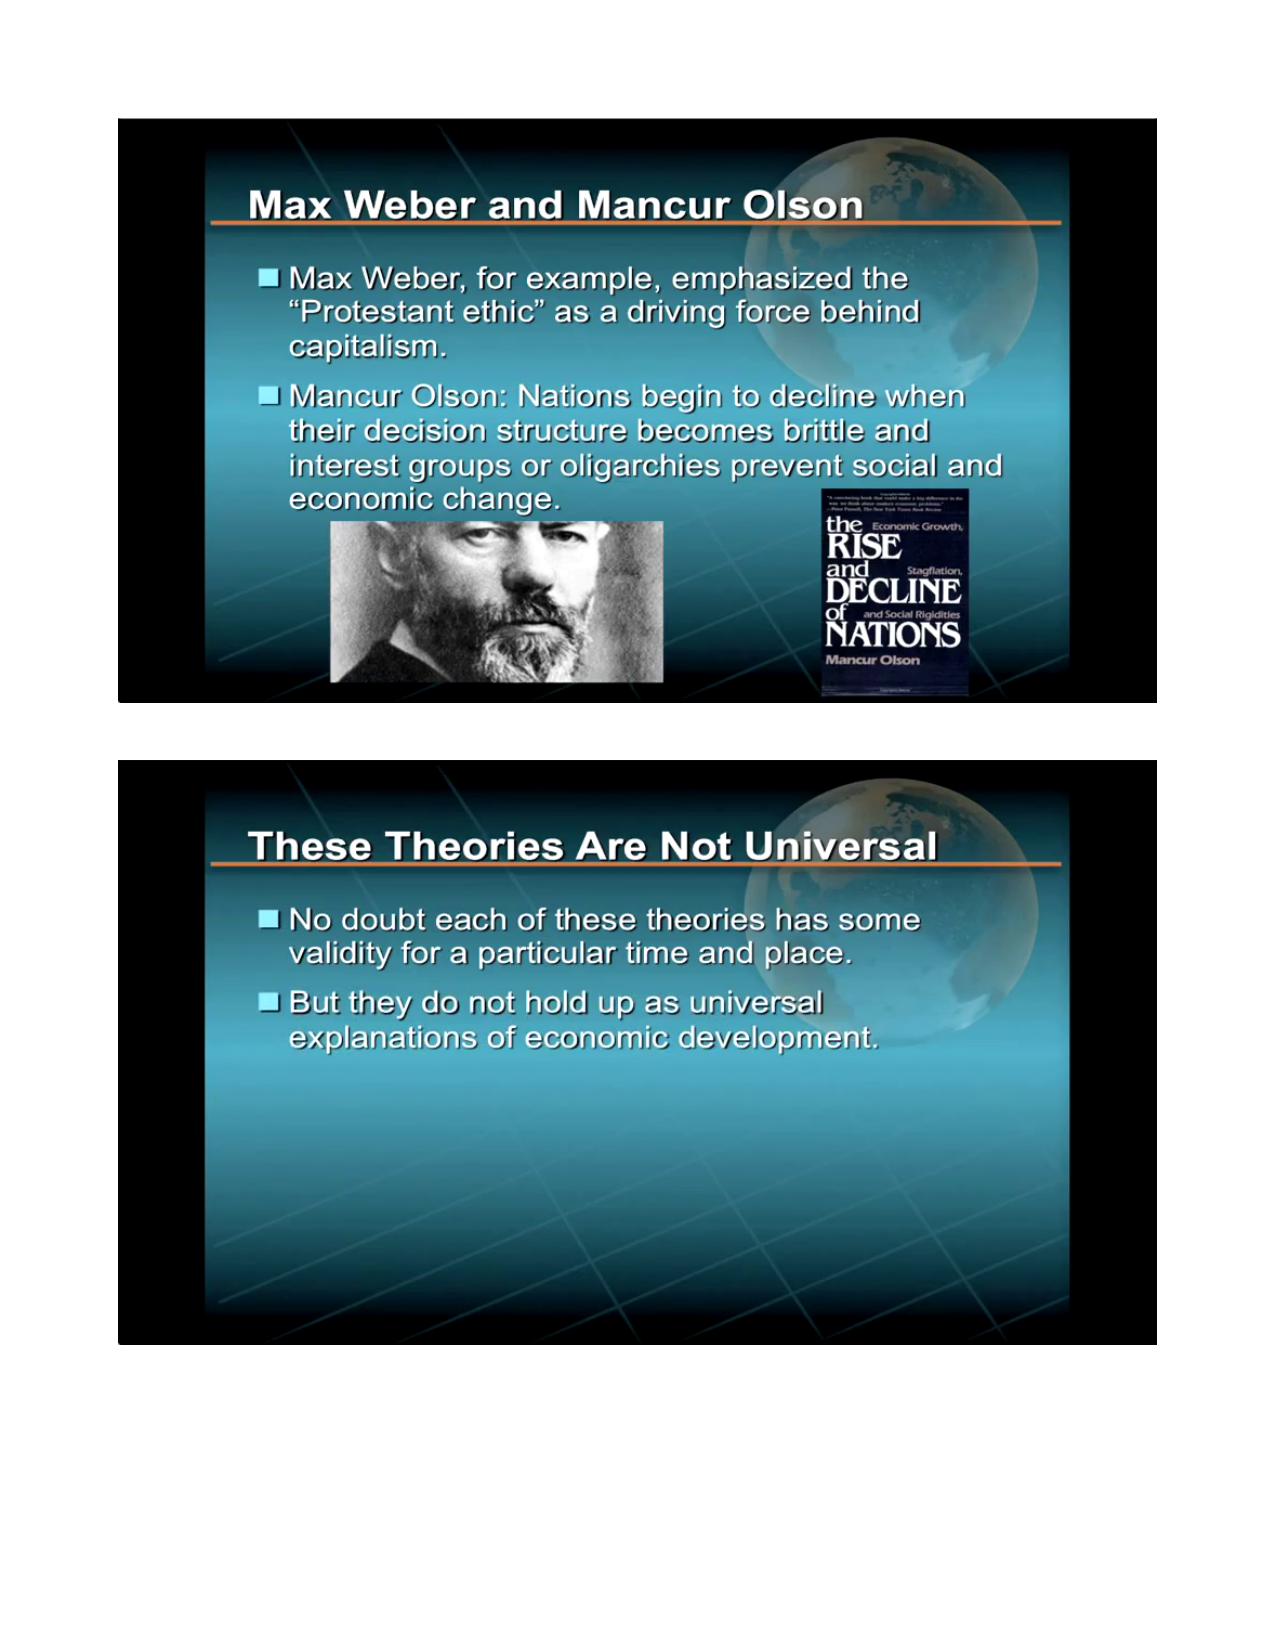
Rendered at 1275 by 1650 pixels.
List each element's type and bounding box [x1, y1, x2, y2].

picture [118, 760, 1157, 1345]
picture [118, 118, 1157, 703]
